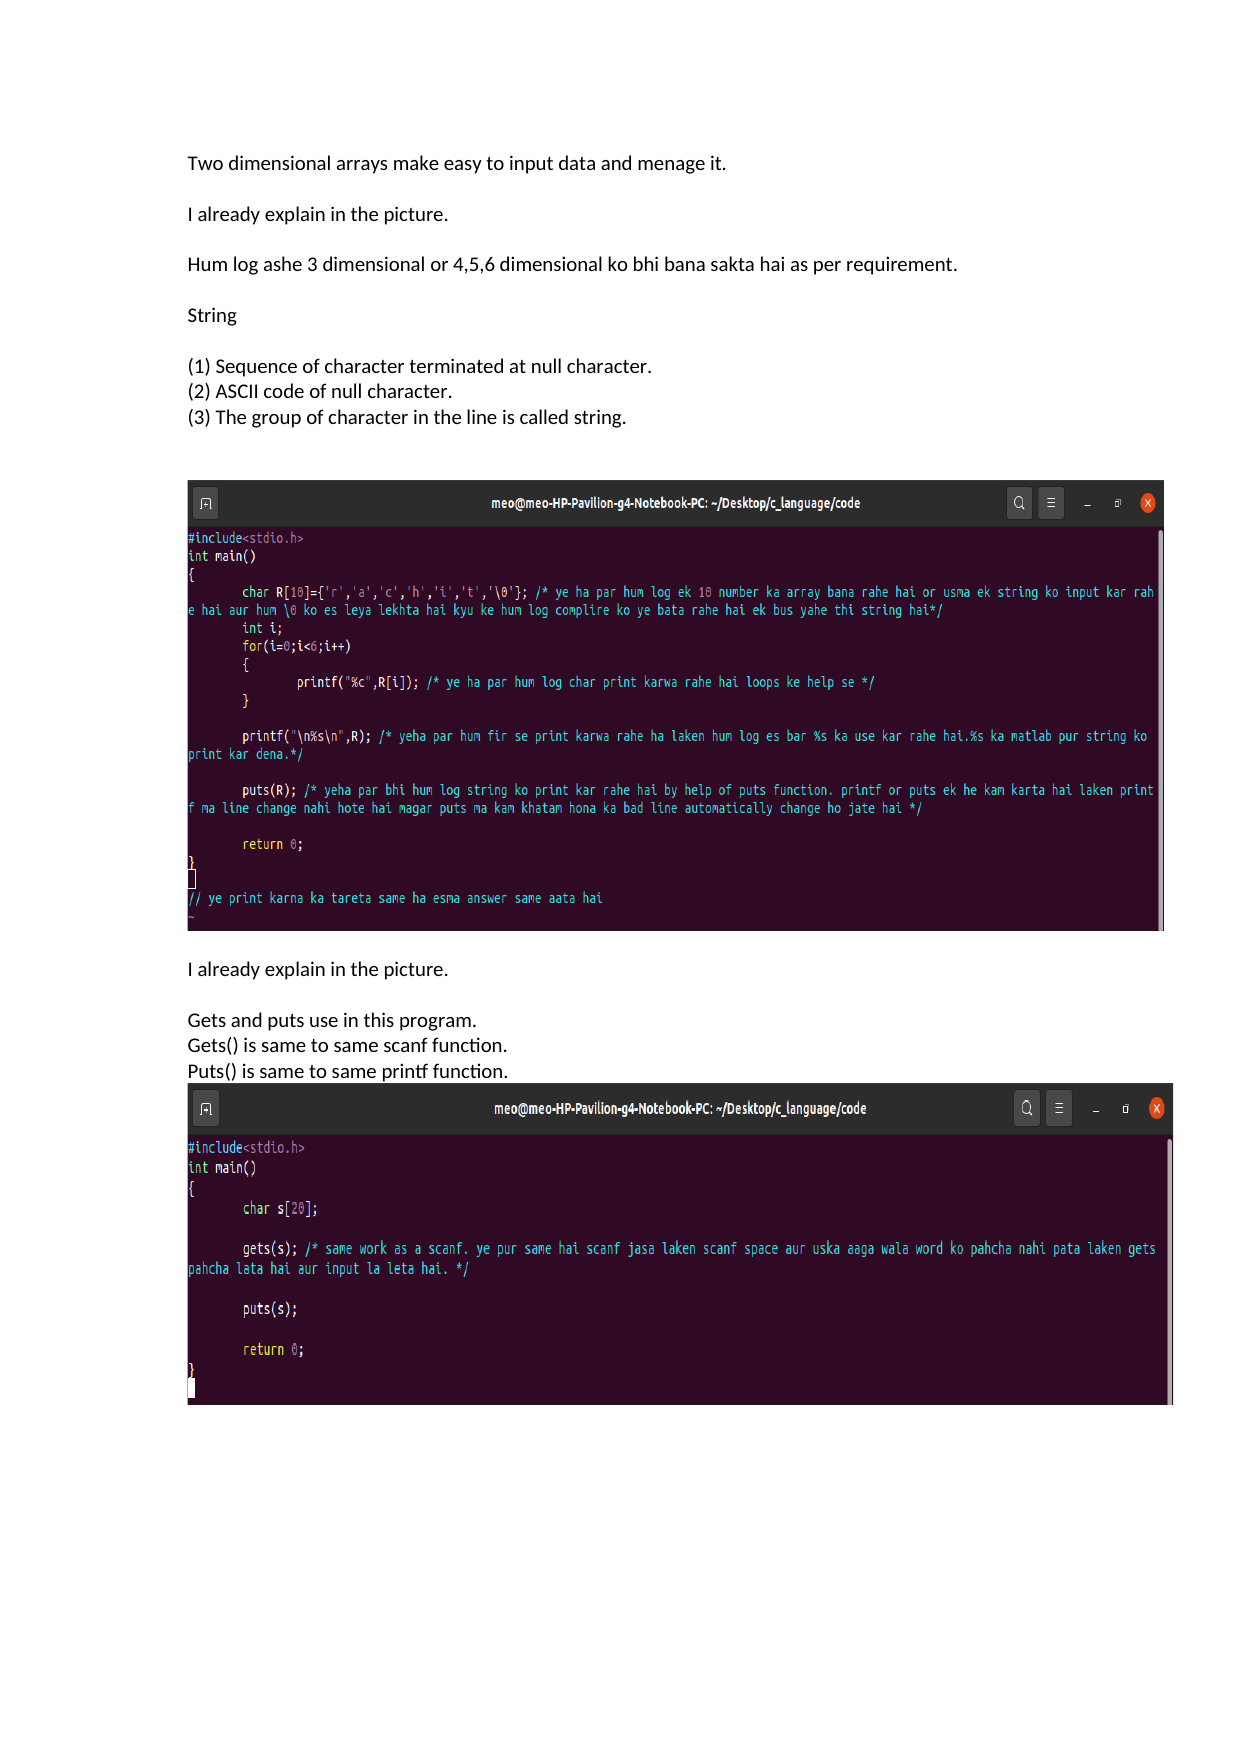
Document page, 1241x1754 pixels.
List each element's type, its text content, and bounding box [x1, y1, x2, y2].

list Puts() is same to same printf function. [187, 1058, 1053, 1083]
list ASCII code of null character. [187, 379, 1053, 404]
picture [187, 480, 1164, 931]
list Gets() is same to same scanf function. [187, 1032, 1053, 1058]
list Gets and puts use in this program. [187, 1007, 1053, 1032]
text I already explain in the picture. [187, 201, 1053, 226]
list The group of character in the line is called string. [187, 404, 1053, 429]
picture [187, 1083, 1174, 1405]
text Two dimensional arrays make easy to input data and menage it. [187, 150, 1053, 175]
list I already explain in the picture. [187, 956, 1053, 982]
text String [187, 302, 1053, 328]
list Sequence of character terminated at null character. [187, 353, 1053, 379]
text Hum log ashe 3 dimensional or 4,5,6 dimensional ko bhi bana sakta hai as per requirement. [187, 252, 1053, 277]
